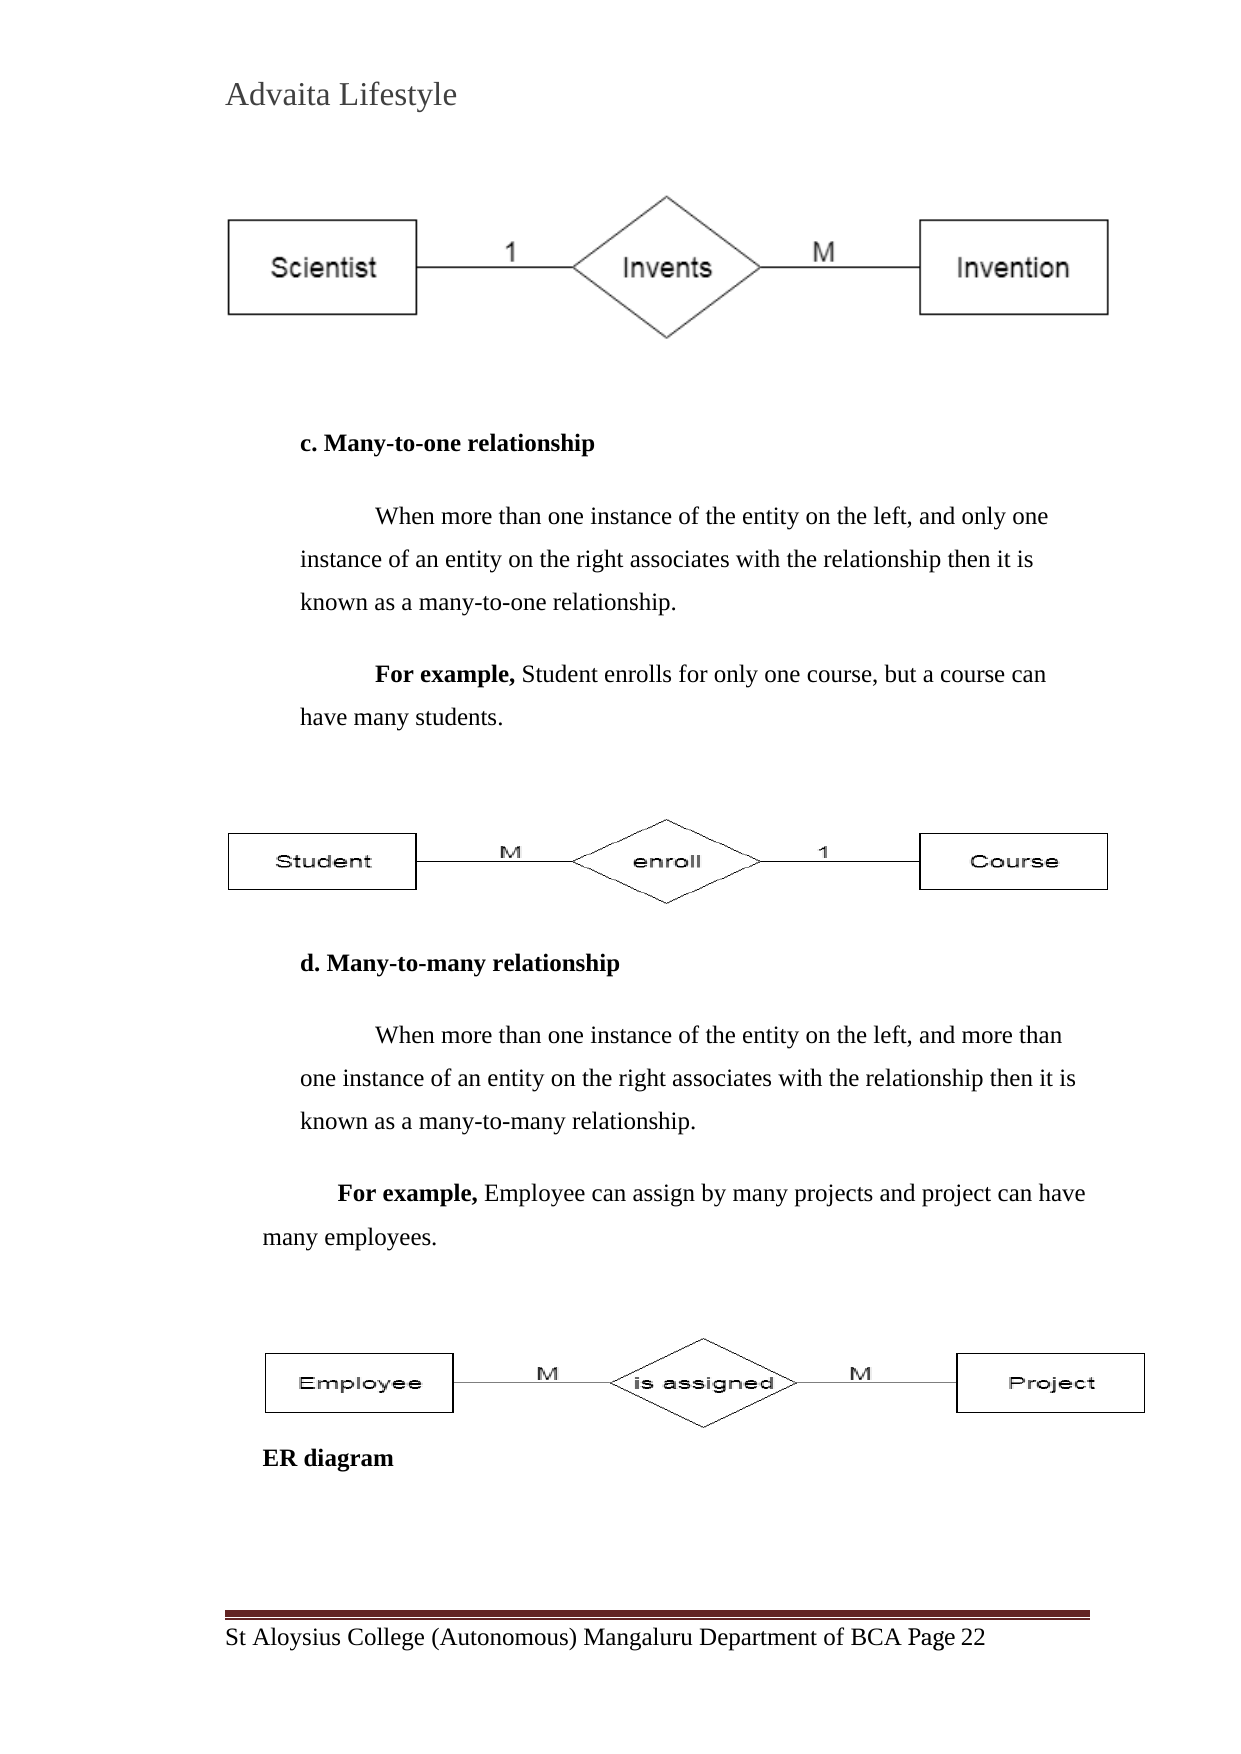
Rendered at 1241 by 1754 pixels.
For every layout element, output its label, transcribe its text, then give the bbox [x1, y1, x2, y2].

text For example, Employee can assign by many projects and project can have many employees. [262, 1178, 1090, 1250]
text ER diagram [262, 1443, 1090, 1471]
text When more than one instance of the entity on the left, and only one instance of an entity on the right associates with the relationship then it is known as a many-to-one relationship. [300, 501, 1090, 616]
picture [262, 1337, 1149, 1429]
text d. Many-to-many relationship [225, 948, 1090, 976]
text When more than one instance of the entity on the left, and more than one instance of an entity on the right associates with the relationship then it is known as a many-to-many relationship. [300, 1020, 1090, 1135]
picture [225, 817, 1112, 905]
text c. Many-to-one relationship [225, 428, 1090, 457]
picture [225, 193, 1112, 342]
text For example, Student enrolls for only one course, but a course can have many students. [300, 659, 1090, 731]
